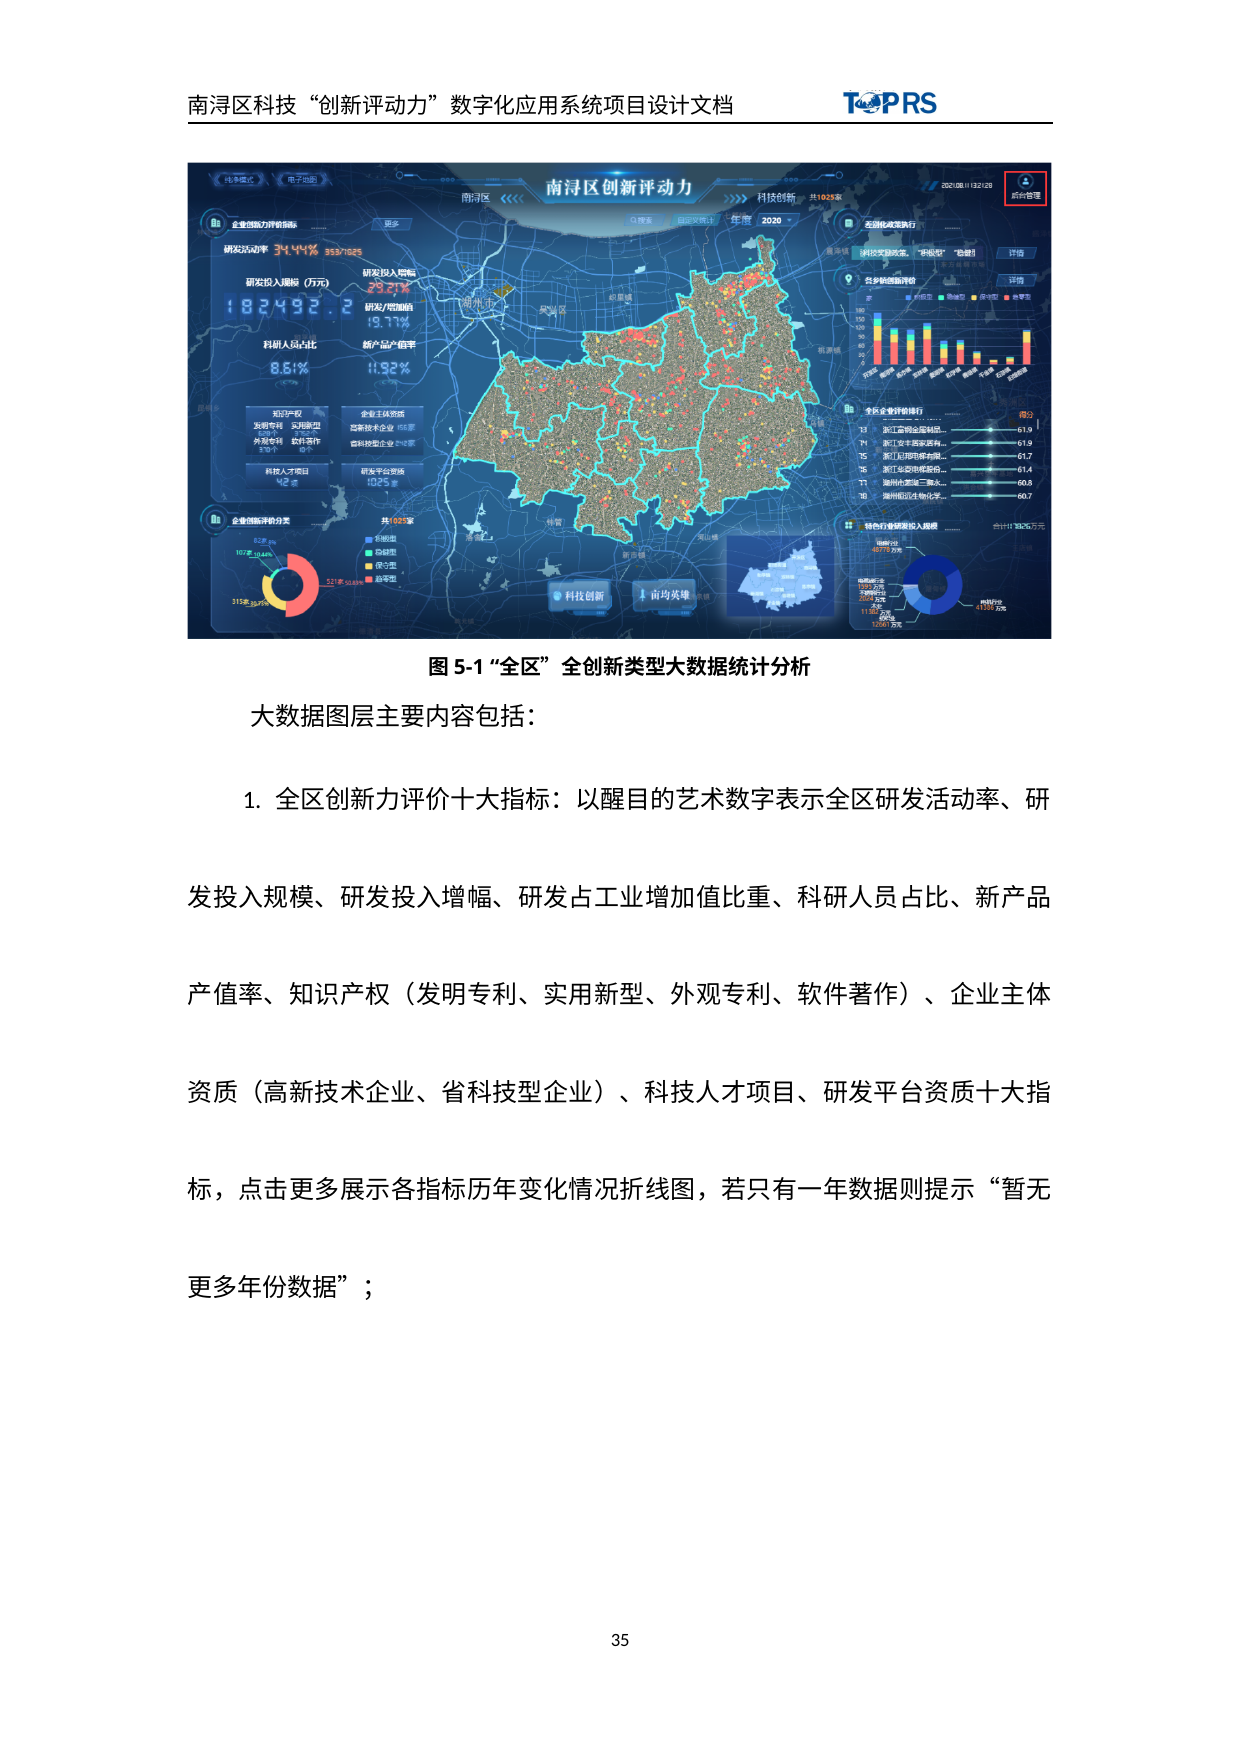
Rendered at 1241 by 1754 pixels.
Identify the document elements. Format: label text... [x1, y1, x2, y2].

list 全区创新力评价十大指标：以醒目的艺术数字表示全区研发活动率、研发投入规模、研发投入增幅、研发占工业增加值比重、科研人员占比、新产品产值率、知识产权（发明专利、实用新型、外观专利、软件著作）、企业主体资质（高新技术企业、省科技型企业）、科技人才项目、研发平台资质十大指标，点击更多展示各指标历年变化情况折线图，若只有一年数据则提示“暂无更多年份数据”； [187, 765, 1053, 1318]
picture [187, 162, 1052, 639]
picture [842, 90, 937, 114]
text 图5-1 “全区”全创新类型大数据统计分析 [187, 649, 1053, 682]
text 大数据图层主要内容包括： [187, 682, 1053, 747]
